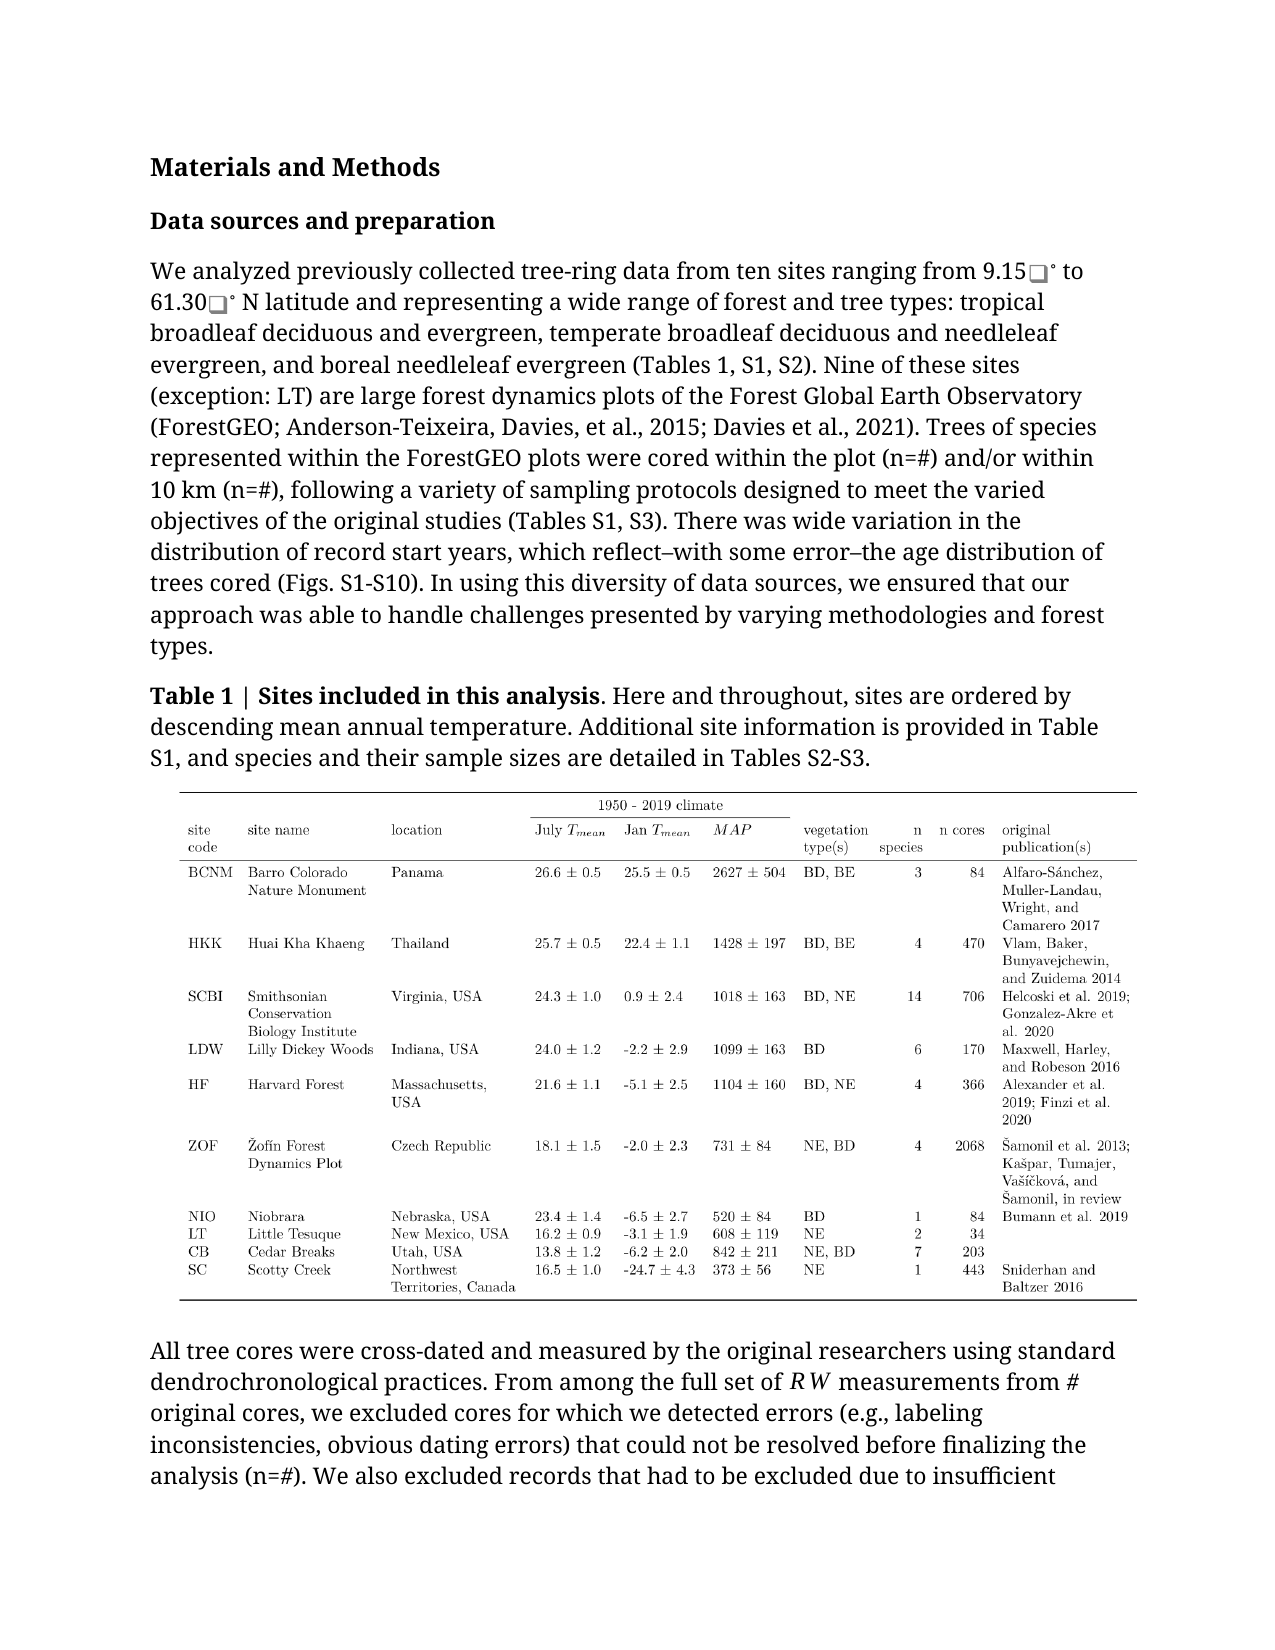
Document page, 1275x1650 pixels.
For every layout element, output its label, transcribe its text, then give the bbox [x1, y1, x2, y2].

text We analyzed previously collected tree-ring data from ten sites ranging from 9.15 to 61.30 N latitude and representing a wide range of forest and tree types: tropical broadleaf deciduous and evergreen, temperate broadleaf deciduous and needleleaf evergreen, and boreal needleleaf evergreen (Tables 1, S1, S2). Nine of these sites (exception: LT) are large forest dynamics plots of the Forest Global Earth Observatory (ForestGEO; Anderson-Teixeira, Davies, et al., 2015; Davies et al., 2021). Trees of species represented within the ForestGEO plots were cored within the plot (n=#) and/or within 10 km (n=#), following a variety of sampling protocols designed to meet the varied objectives of the original studies (Tables S1, S3). There was wide variation in the distribution of record start years, which reflect–with some error–the age distribution of trees cored (Figs. S1-S10). In using this diversity of data sources, we ensured that our approach was able to handle challenges presented by varying methodologies and forest types. [150, 255, 1125, 661]
subtitle Materials and Methods [150, 150, 1125, 184]
picture [168, 773, 1144, 1316]
subtitle Data sources and preparation [150, 205, 1125, 236]
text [150, 1335, 1125, 1491]
